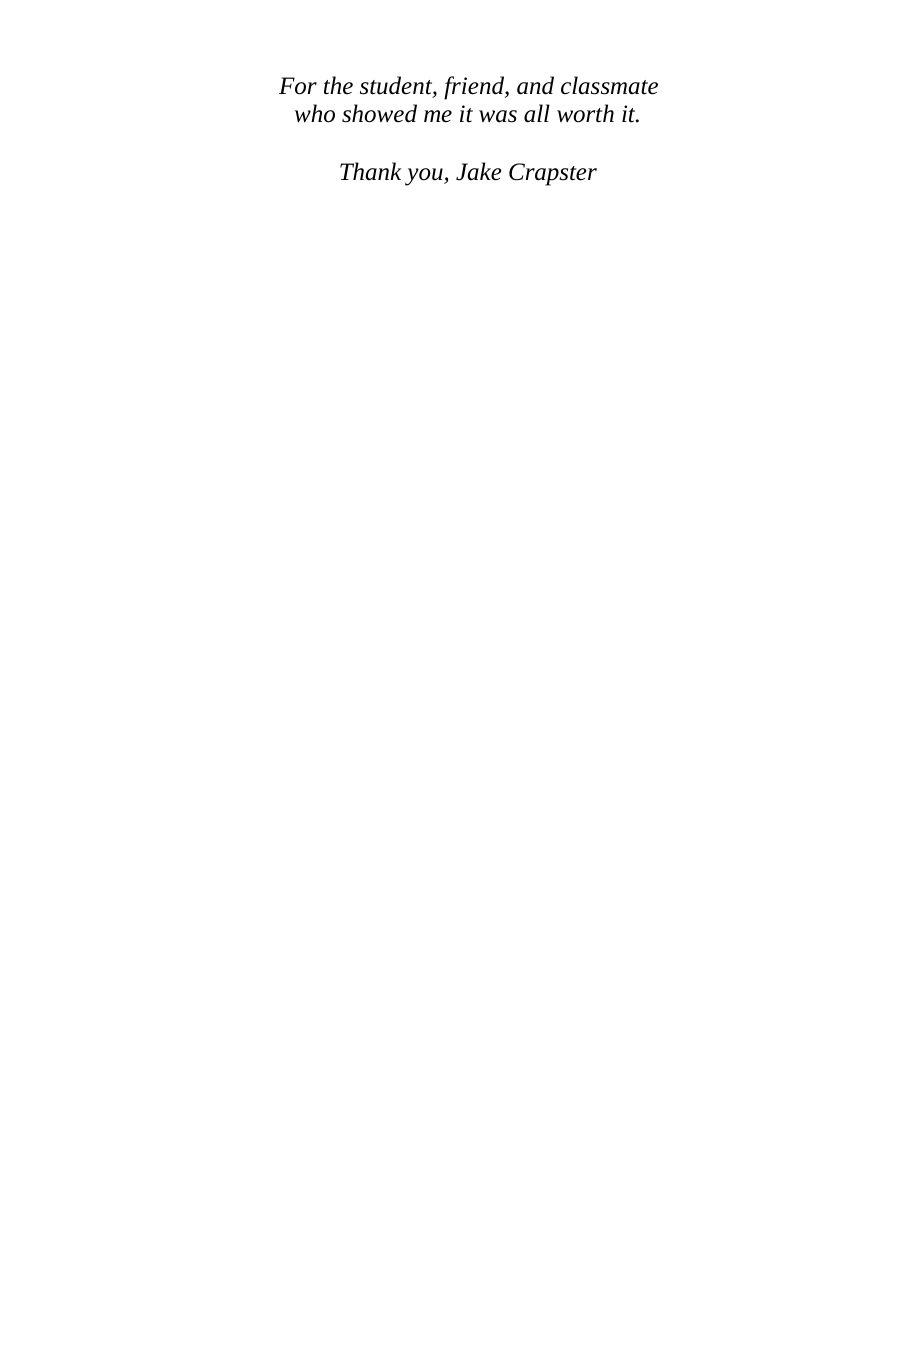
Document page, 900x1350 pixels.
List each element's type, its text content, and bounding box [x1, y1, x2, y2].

text Thank you, Jake Crapster [112, 157, 825, 186]
text For the student, friend, and classmate [112, 71, 825, 99]
text who showed me it was all worth it. [112, 99, 825, 128]
